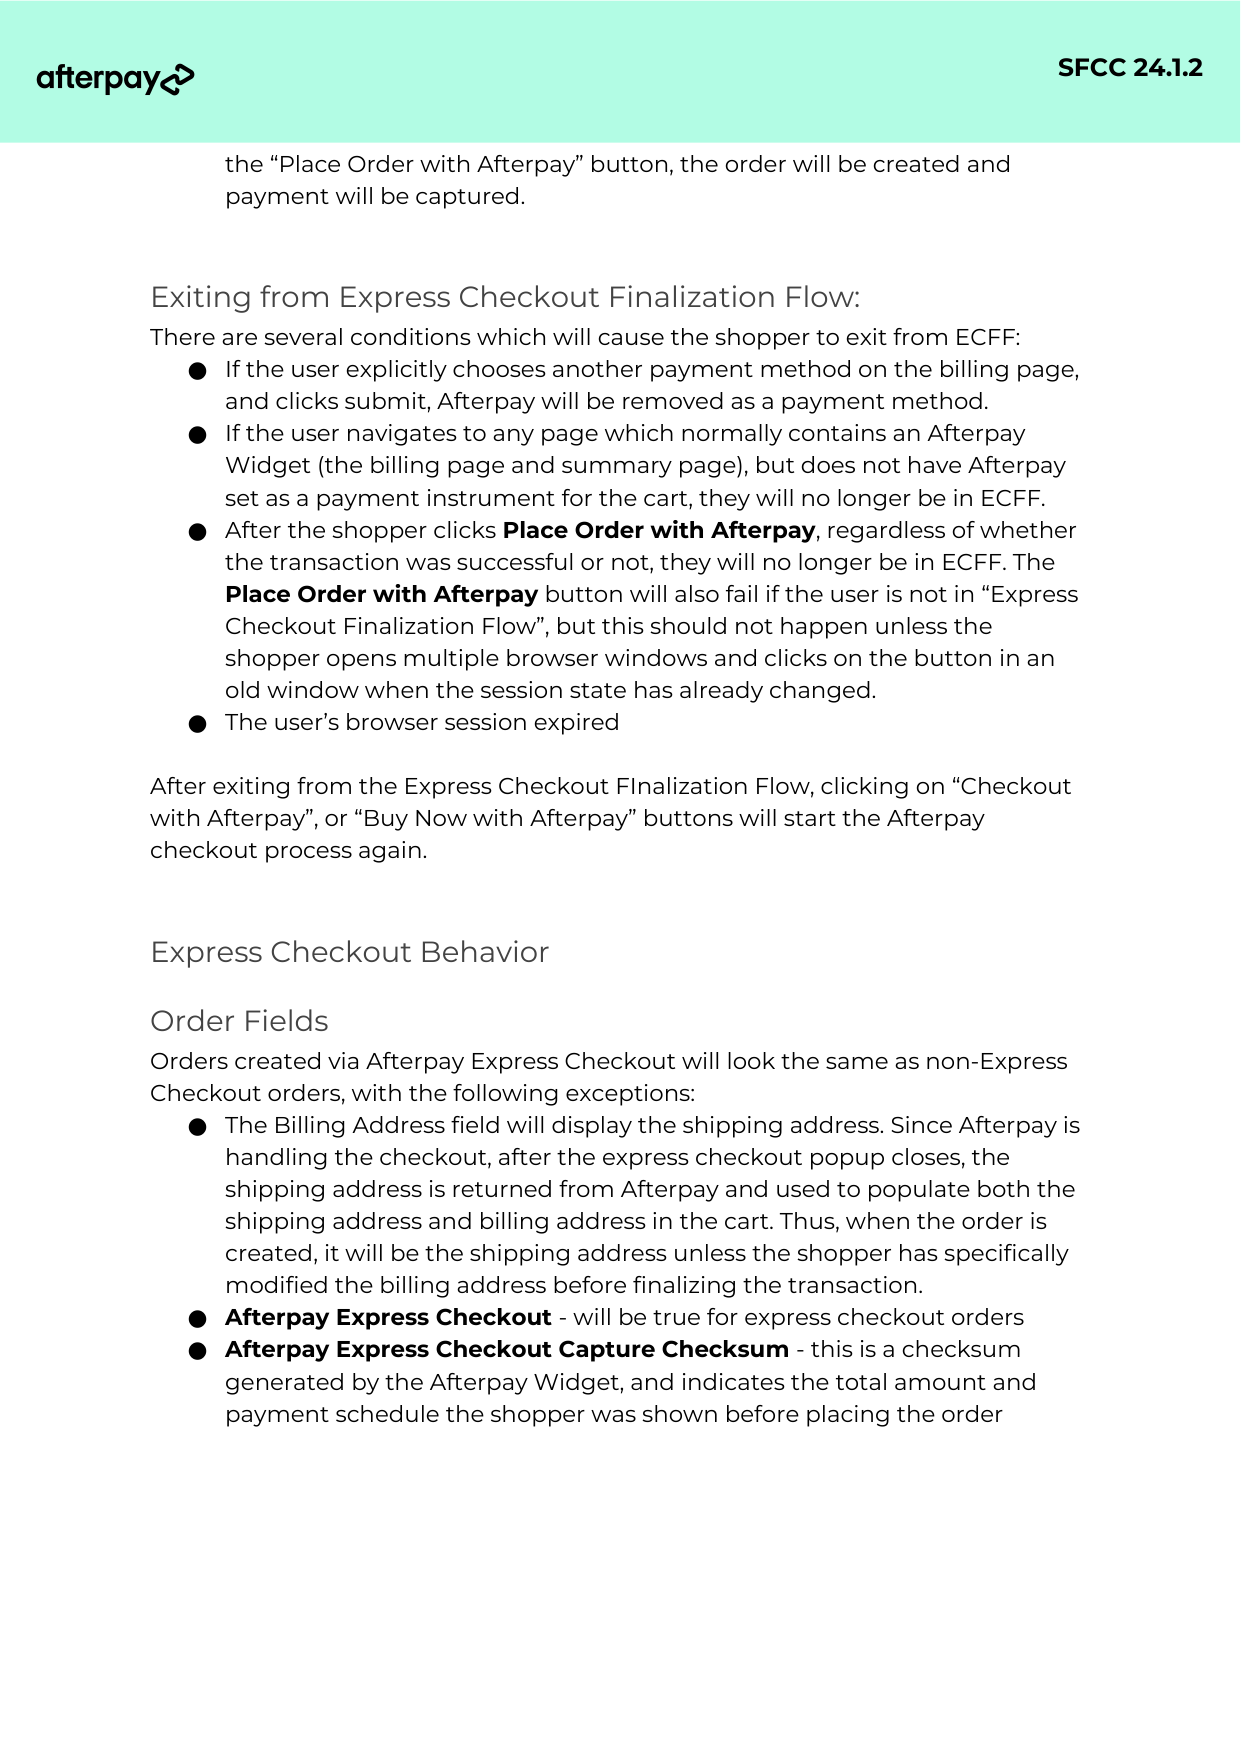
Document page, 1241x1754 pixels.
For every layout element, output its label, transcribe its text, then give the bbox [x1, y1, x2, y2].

subtitle Order Fields [150, 1003, 1090, 1039]
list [187, 150, 1090, 210]
list If the user explicitly chooses another payment method on the billing page, and clicks submit, Afterpay will be removed as a payment method. [187, 356, 1090, 416]
list Afterpay Express Checkout - will be true for express checkout orders [187, 1304, 1090, 1332]
picture [7, 40, 224, 103]
list The Billing Address field will display the shipping address. Since Afterpay is handling the checkout, after the express checkout popup closes, the shipping address is returned from Afterpay and used to populate both the shipping address and billing address in the cart. Thus, when the order is created, it will be the shipping address unless the shopper has specifically modified the billing address before finalizing the transaction. [187, 1111, 1090, 1299]
list If the user navigates to any page which normally contains an Afterpay Widget (the billing page and summary page), but does not have Afterpay set as a payment instrument for the cart, they will no longer be in ECFF. [187, 420, 1090, 512]
list Afterpay Express Checkout Capture Checksum - this is a checksum generated by the Afterpay Widget, and indicates the total amount and payment schedule the shopper was shown before placing the order [187, 1336, 1090, 1428]
list After the shopper clicks Place Order with Afterpay, regardless of whether the transaction was successful or not, they will no longer be in ECFF. The Place Order with Afterpay button will also fail if the user is not in “Express Checkout Finalization Flow”, but this should not happen unless the shopper opens multiple browser windows and clicks on the button in an old window when the session state has already changed. [187, 516, 1090, 704]
subtitle Express Checkout Behavior [150, 934, 1090, 970]
list The user’s browser session expired [187, 708, 1090, 736]
text There are several conditions which will cause the shopper to exit from ECFF: [150, 323, 1090, 351]
text Orders created via Afterpay Express Checkout will look the same as non-Express Checkout orders, with the following exceptions: [150, 1047, 1090, 1107]
subtitle Exiting from Express Checkout Finalization Flow: [150, 279, 1090, 315]
text After exiting from the Express Checkout FInalization Flow, clicking on “Checkout with Afterpay”, or “Buy Now with Afterpay” buttons will start the Afterpay checkout process again. [150, 773, 1090, 865]
